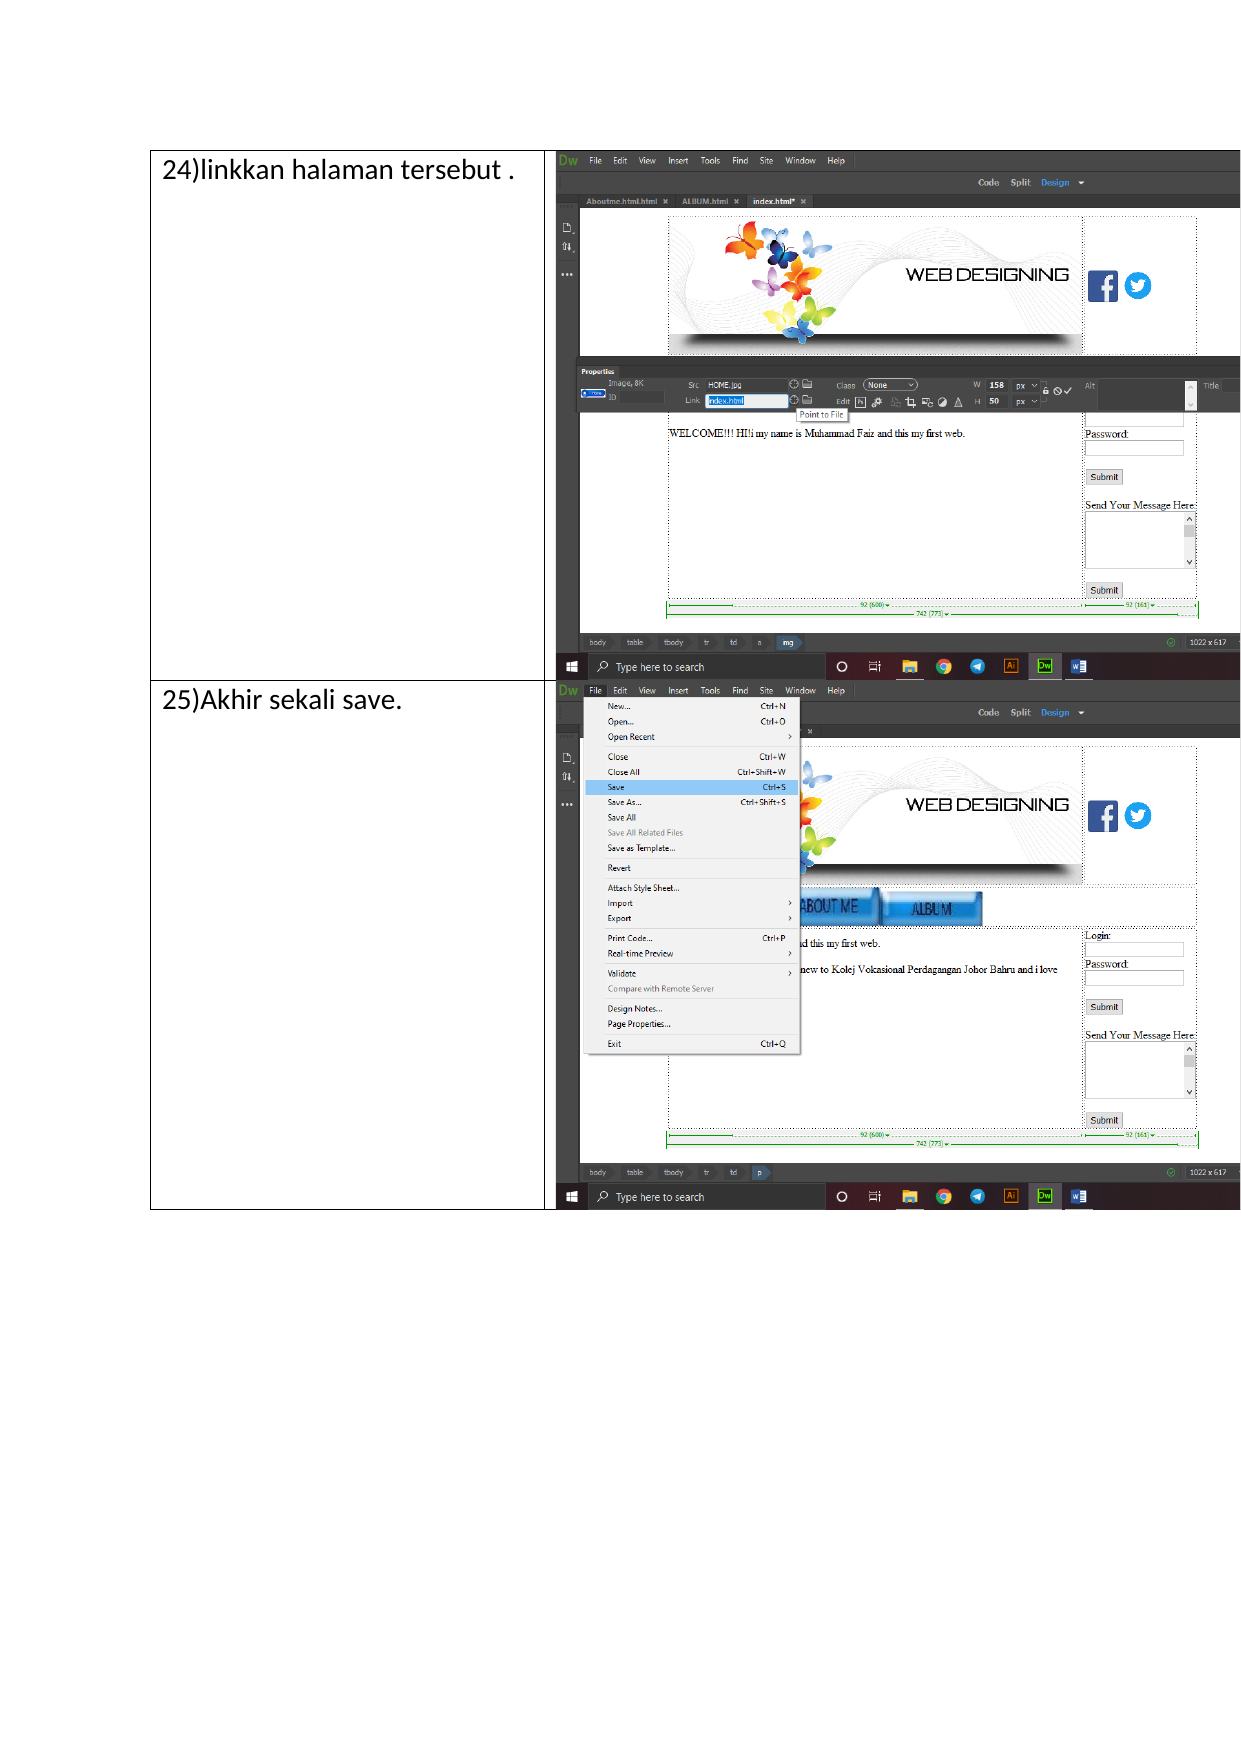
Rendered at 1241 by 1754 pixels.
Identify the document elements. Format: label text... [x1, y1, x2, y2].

table_cell [545, 151, 555, 680]
picture [555, 151, 1241, 1210]
table_cell [545, 681, 555, 1209]
table_cell 24)linkkan halaman tersebut . [151, 151, 544, 680]
table_cell 25)Akhir sekali save. [151, 681, 544, 1209]
